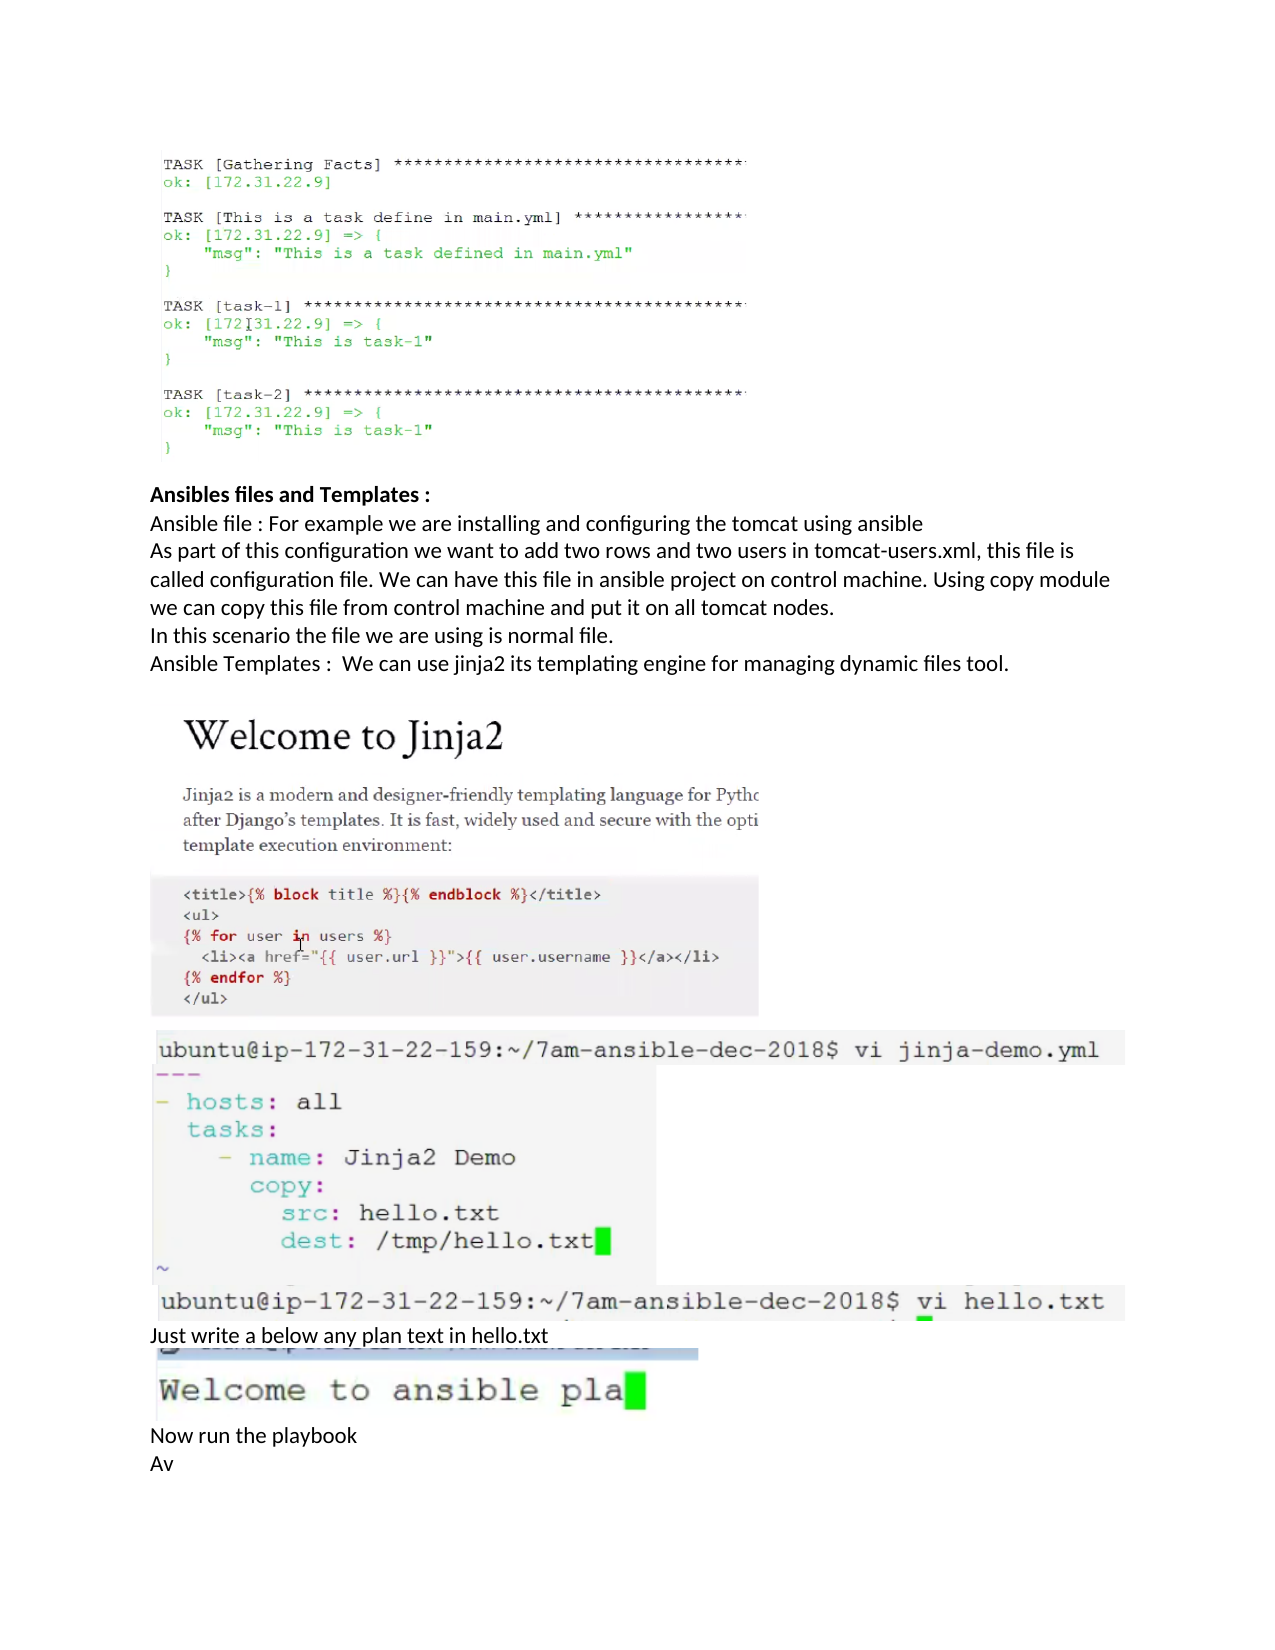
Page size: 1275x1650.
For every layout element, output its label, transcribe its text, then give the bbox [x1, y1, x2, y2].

text Now run the playbook [150, 1421, 1125, 1449]
picture [150, 150, 747, 462]
picture [150, 704, 1125, 1321]
text Av [150, 1449, 1125, 1477]
text Ansible file : For example we are installing and configuring the tomcat using ansible [150, 509, 1125, 537]
text In this scenario the file we are using is normal file. [150, 621, 1125, 649]
text Ansible Templates : We can use jinja2 its templating engine for managing dynamic files tool. [150, 649, 1125, 677]
text Just write a below any plan text in hello.txt [150, 1321, 1125, 1349]
picture [150, 1348, 699, 1421]
text Ansibles files and Templates : [150, 481, 1125, 509]
text As part of this configuration we want to add two rows and two users in tomcat-users.xml, this file is called configuration file. We can have this file in ansible project on control machine. Using copy module we can copy this file from control machine and put it on all tomcat nodes. [150, 537, 1125, 621]
